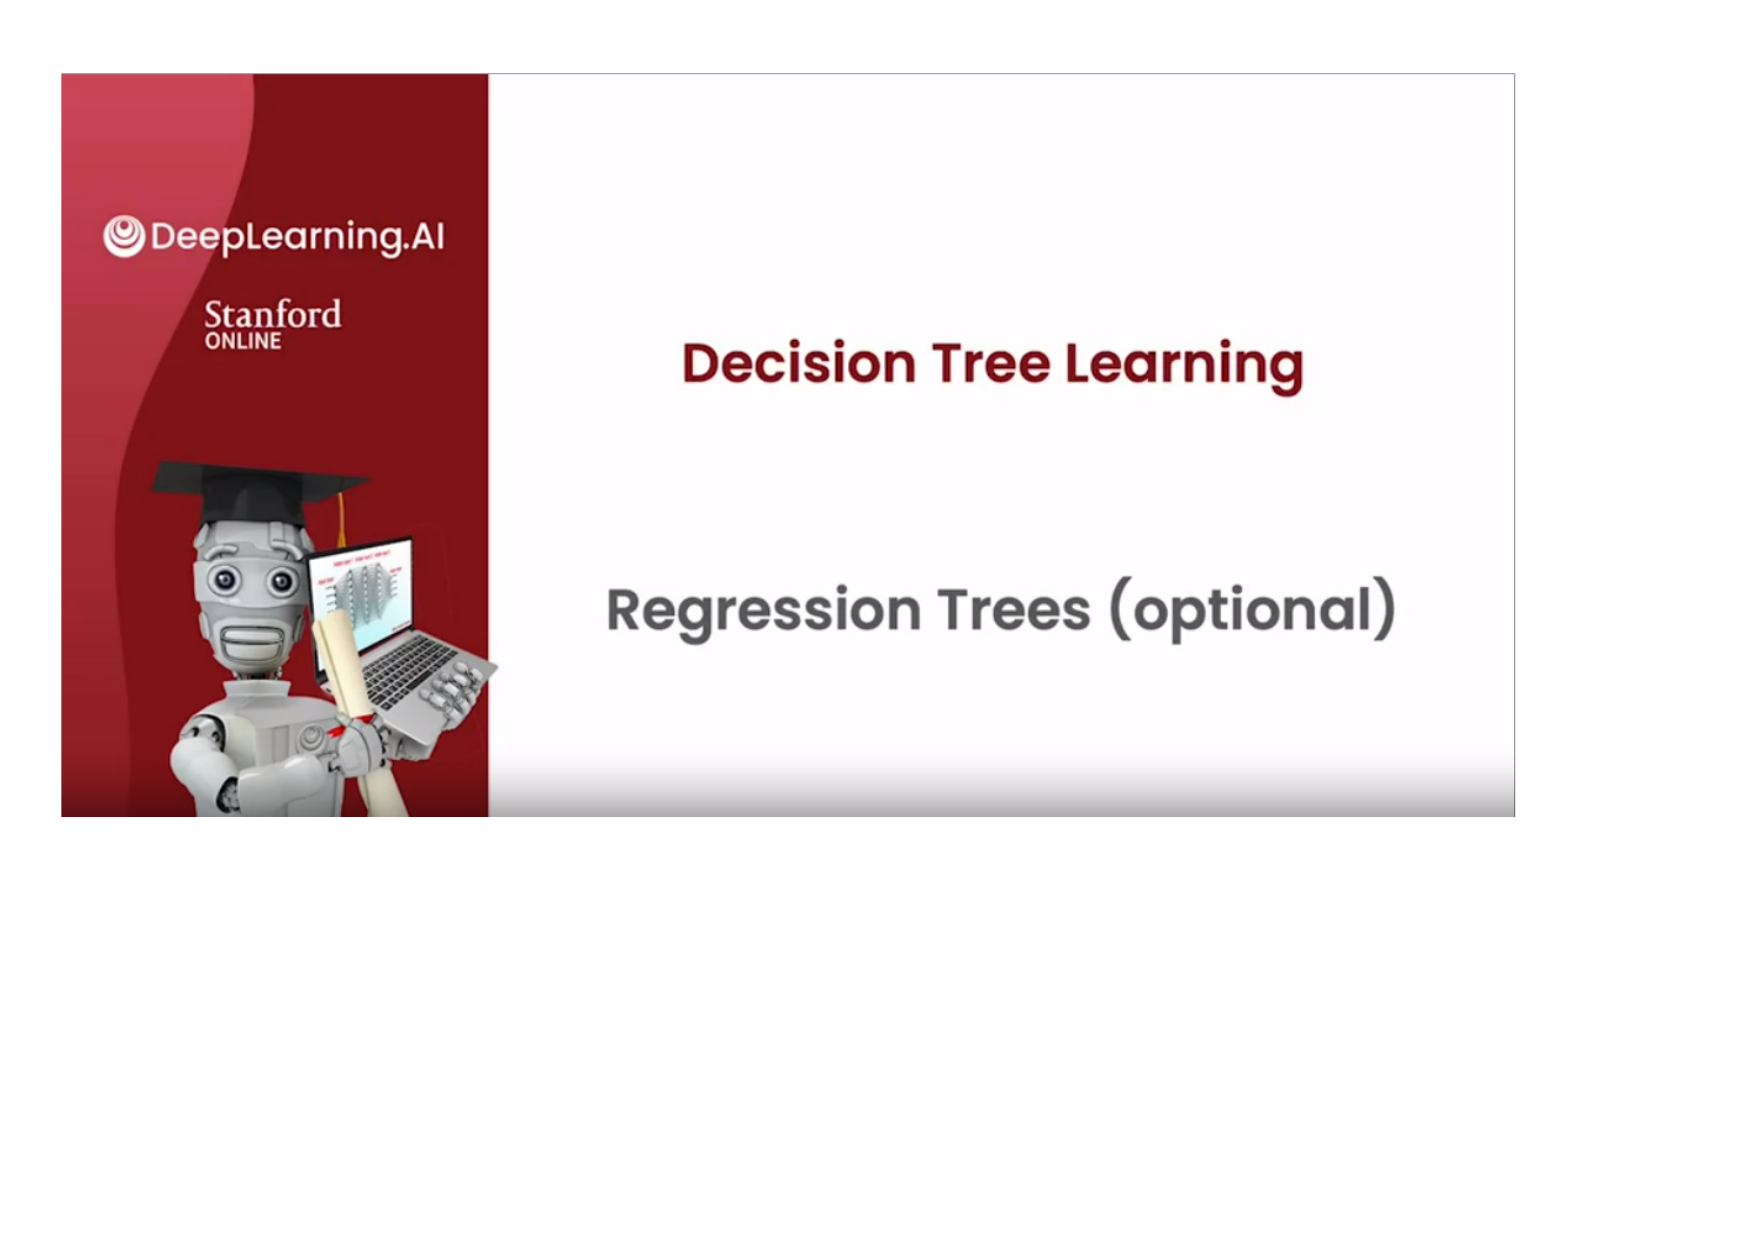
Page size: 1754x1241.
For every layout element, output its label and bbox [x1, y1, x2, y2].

picture [61, 73, 1516, 817]
